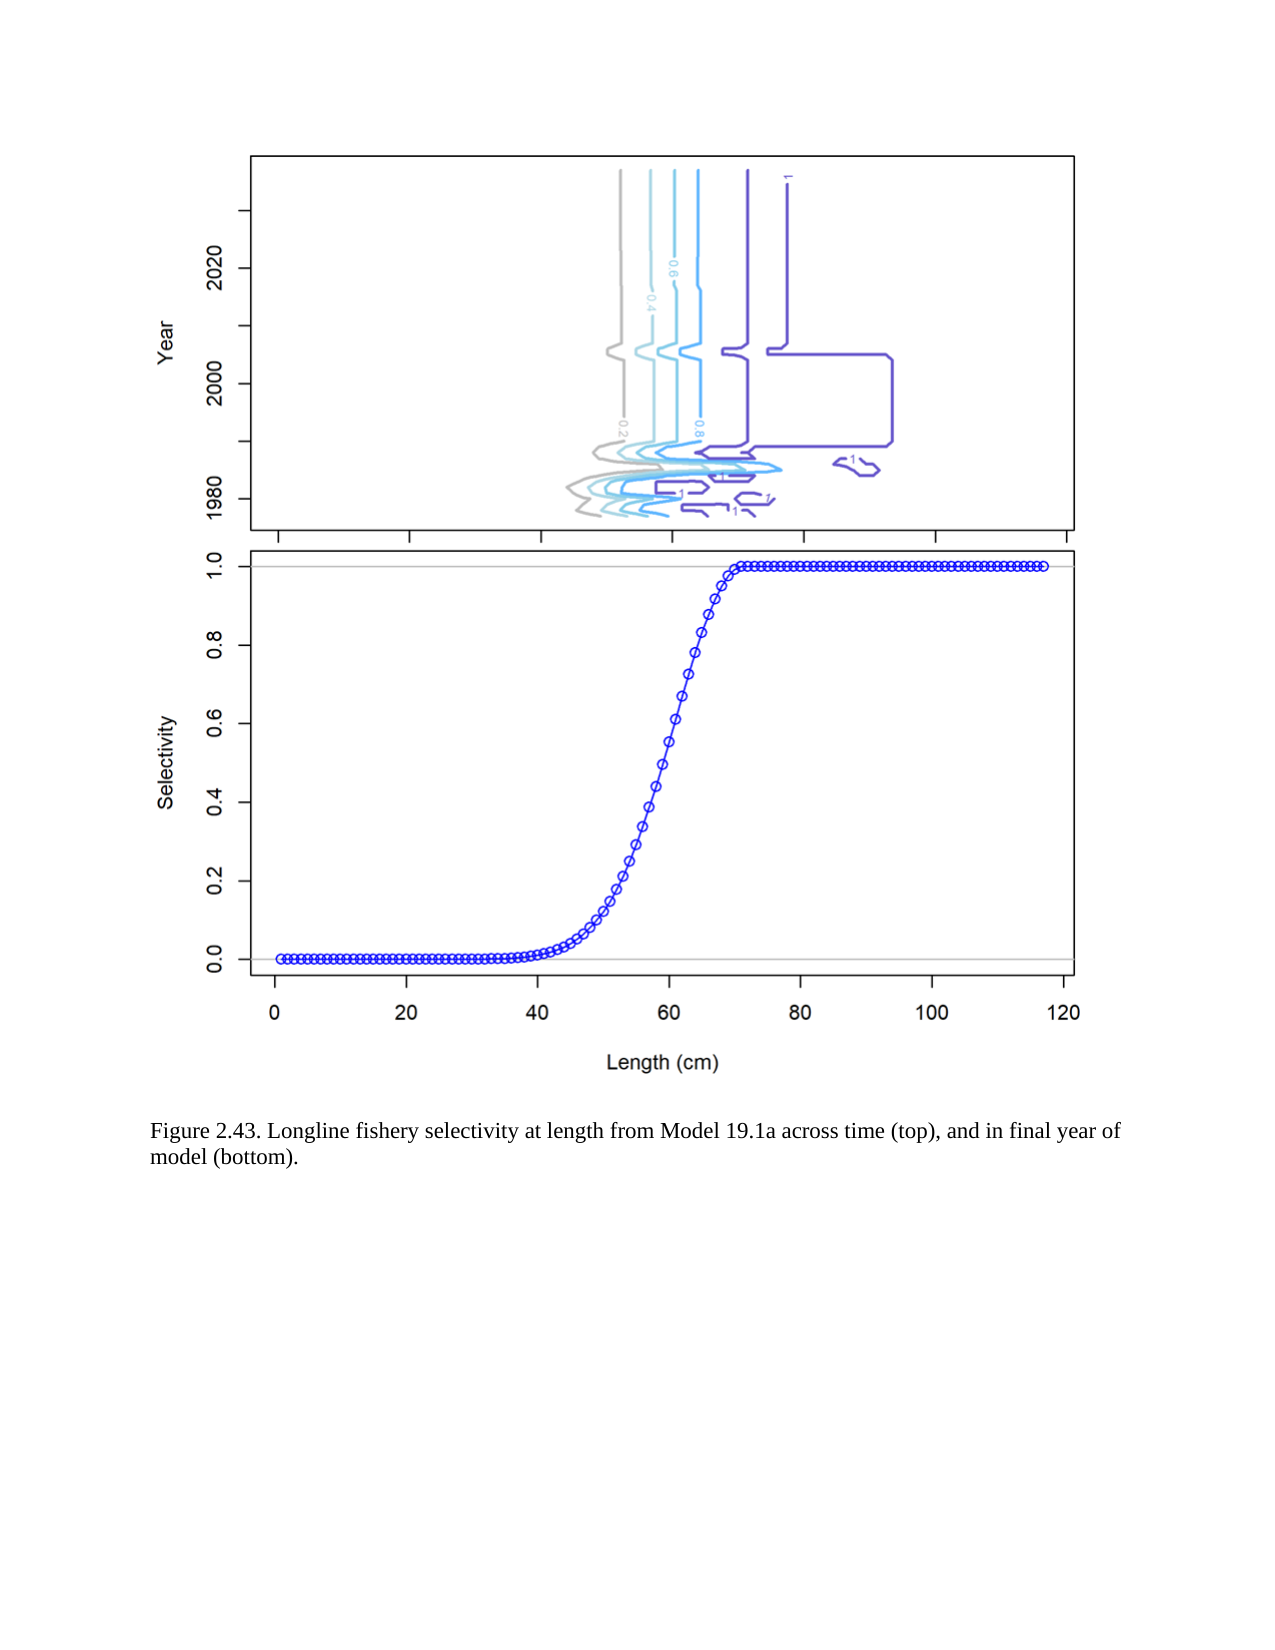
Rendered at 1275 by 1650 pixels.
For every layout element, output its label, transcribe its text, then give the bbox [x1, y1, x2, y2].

picture [150, 150, 1125, 1101]
text Figure 2.43. Longline fishery selectivity at length from Model 19.1a across time (top), and in final year of model (bottom). [150, 1117, 1125, 1169]
